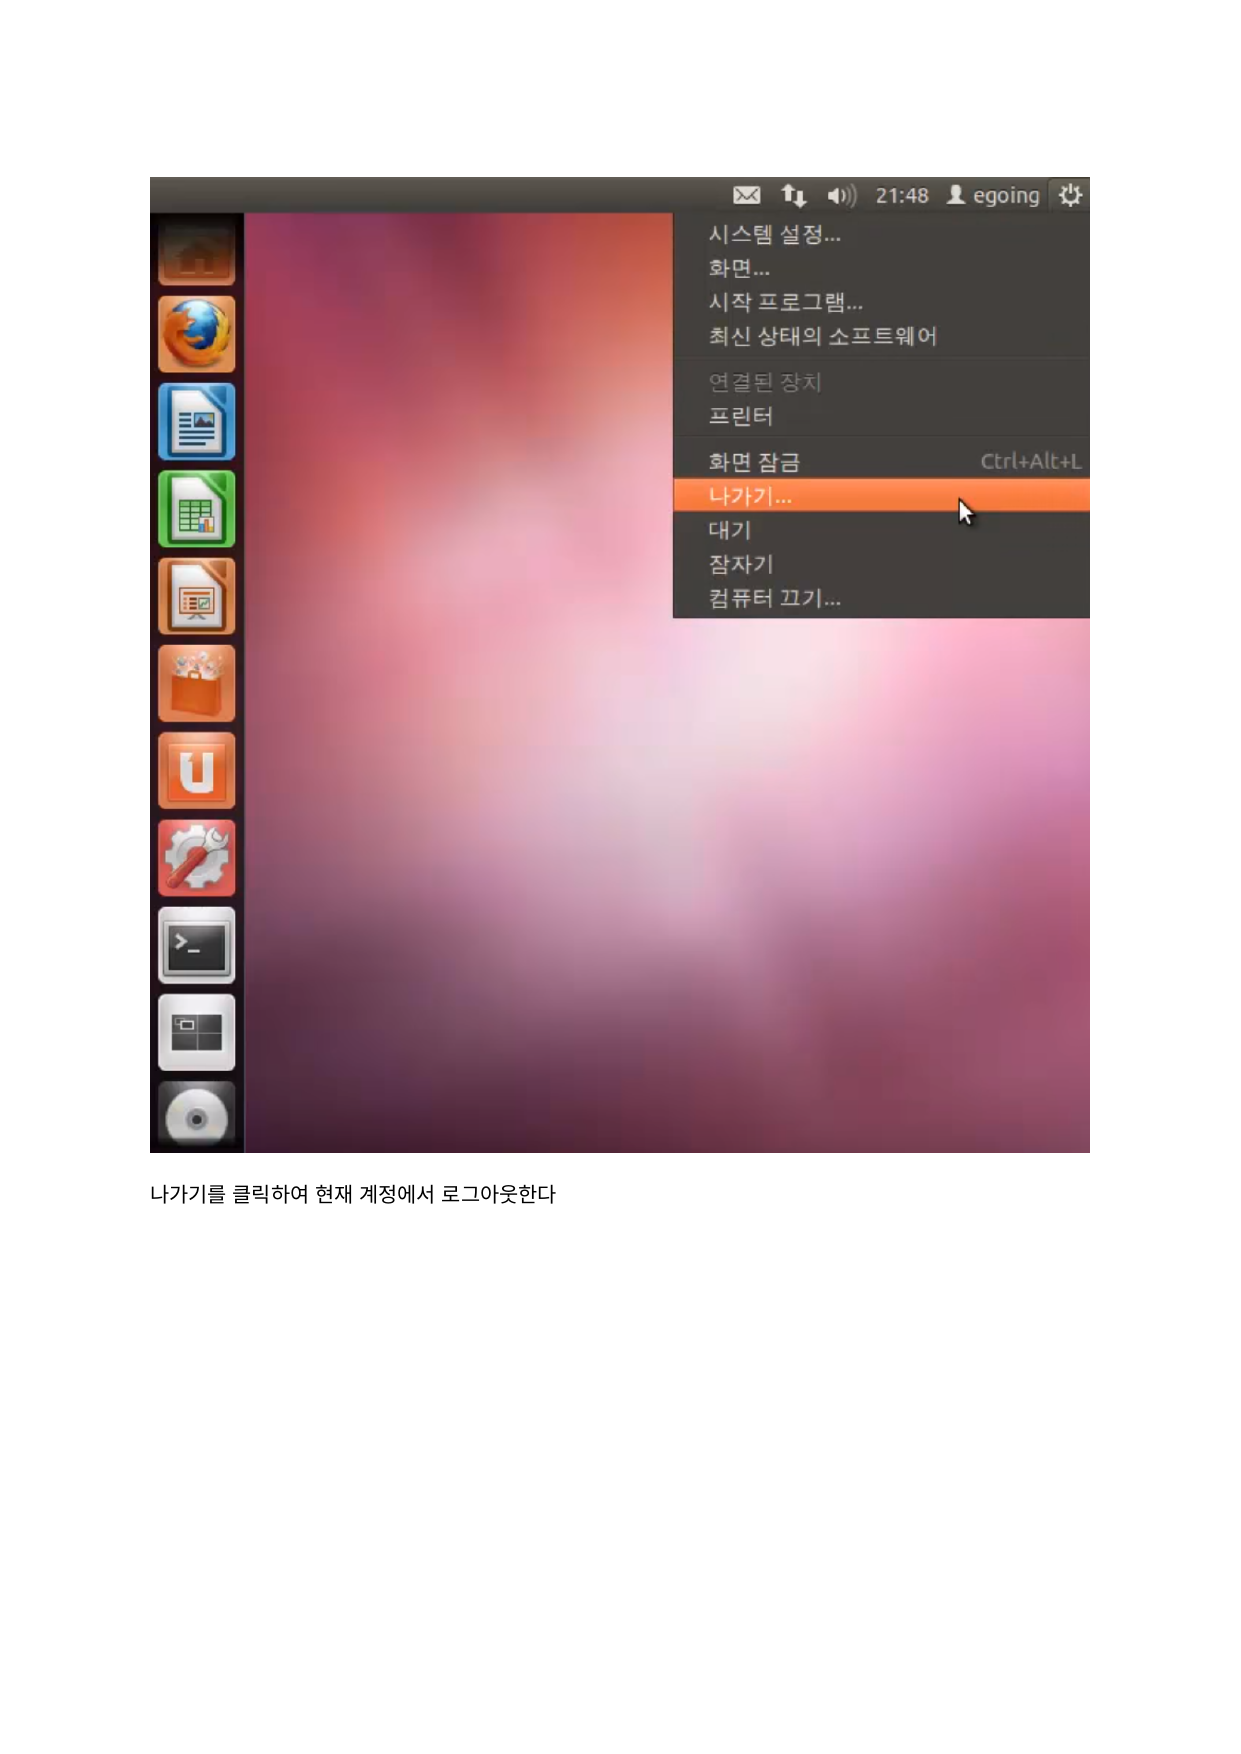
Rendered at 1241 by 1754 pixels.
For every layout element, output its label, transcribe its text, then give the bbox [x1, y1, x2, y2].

picture [150, 177, 1090, 1153]
text 나가기를 클릭하여 현재 계정에서 로그아웃한다 [150, 1178, 1090, 1208]
